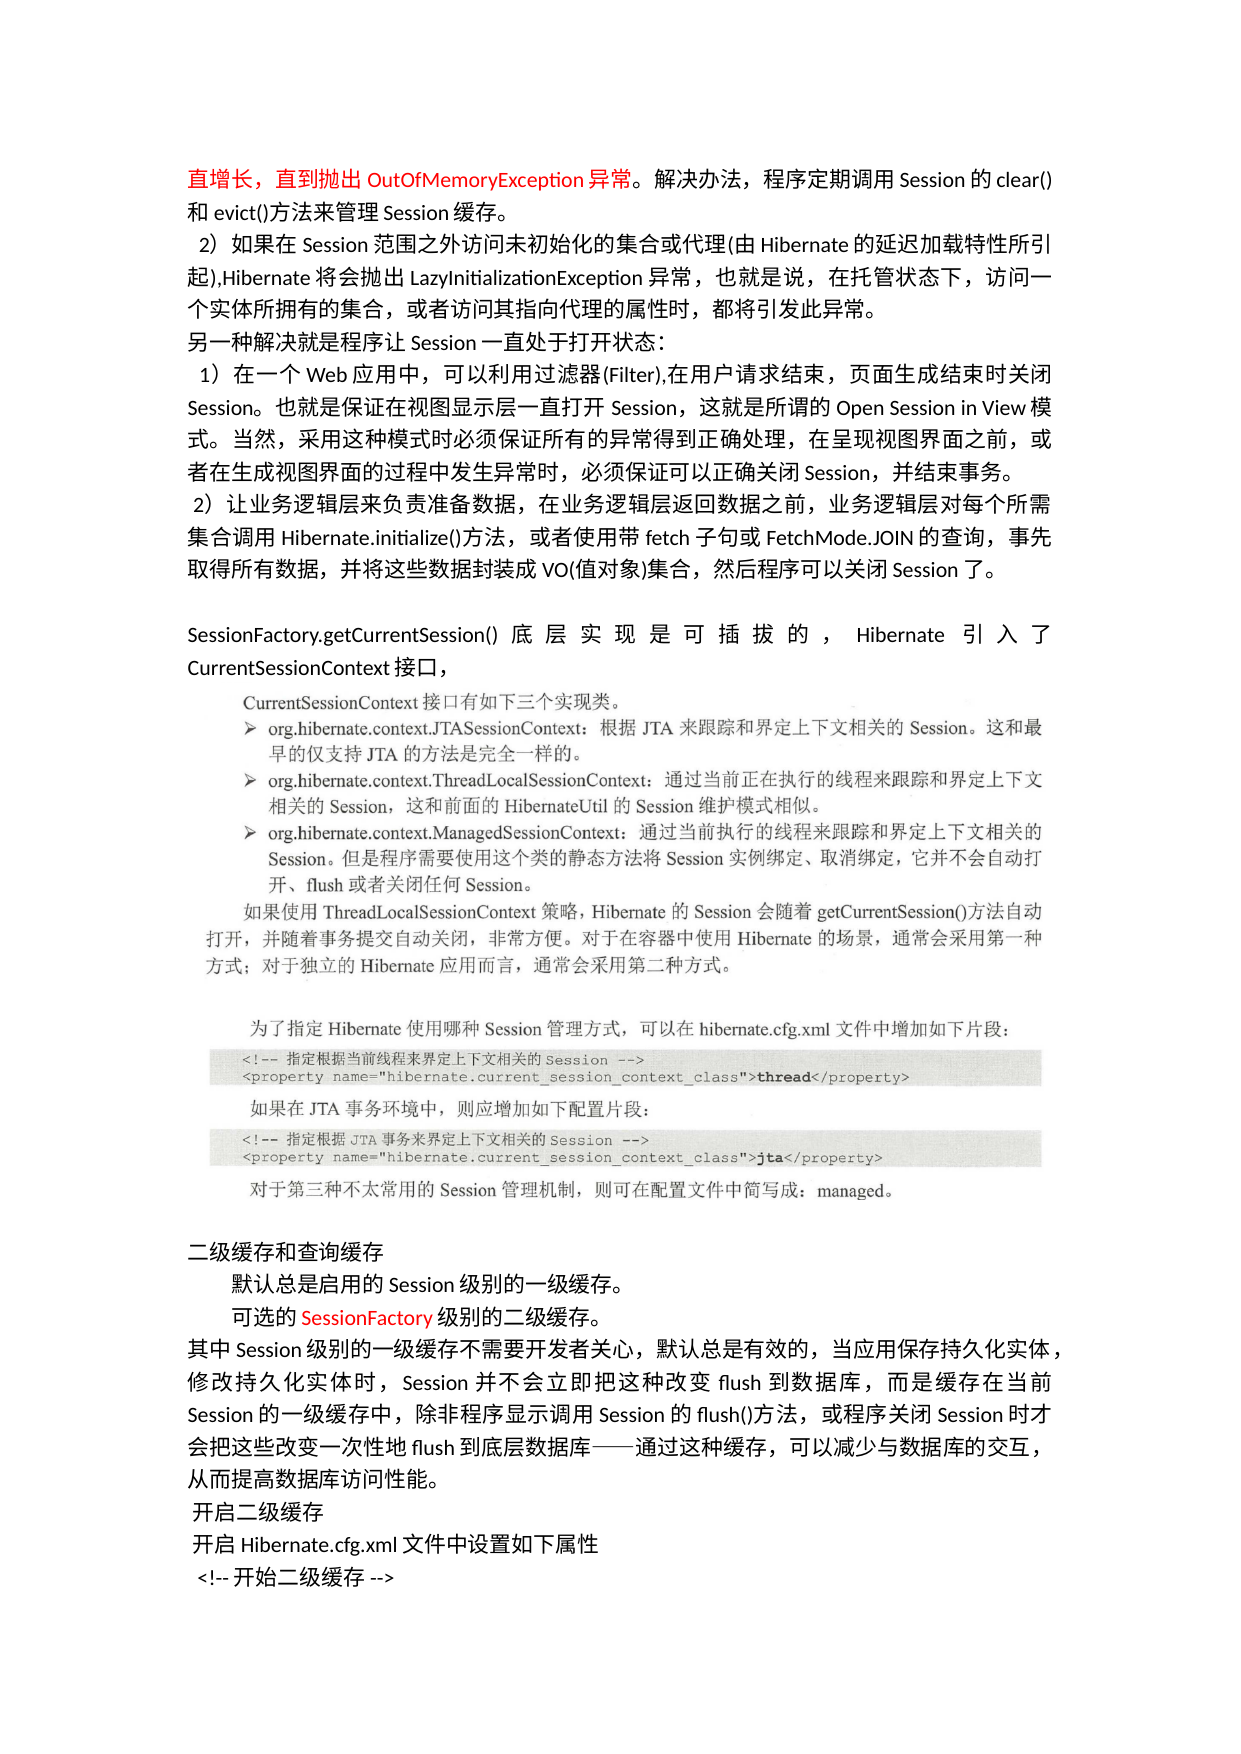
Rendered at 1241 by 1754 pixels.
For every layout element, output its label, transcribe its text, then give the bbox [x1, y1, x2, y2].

list 二级缓存和查询缓存 [187, 1234, 1053, 1267]
list 2）让业务逻辑层来负责准备数据，在业务逻辑层返回数据之前，业务逻辑层对每个所需集合调用Hibernate.initialize()方法，或者使用带fetch子句或FetchMode.JOIN的查询，事先取得所有数据，并将这些数据封装成VO(值对象)集合，然后程序可以关闭Session了。 [187, 487, 1053, 584]
list SessionFactory.getCurrentSession()底层实现是可插拔的，Hibernate引入了CurrentSessionContext接口， [187, 617, 1053, 682]
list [187, 162, 1053, 227]
picture [187, 1007, 1052, 1200]
list 如果在Session范围之外访问未初始化的集合或代理(由Hibernate的延迟加载特性所引起),Hibernate将会抛出LazyInitializationException异常，也就是说，在托管状态下，访问一个实体所拥有的集合，或者访问其指向代理的属性时，都将引发此异常。 [187, 227, 1053, 324]
list 其中Session级别的一级缓存不需要开发者关心，默认总是有效的，当应用保存持久化实体，修改持久化实体时，Session并不会立即把这种改变flush到数据库，而是缓存在当前Session的一级缓存中，除非程序显示调用Session的flush()方法，或程序关闭Session时才会把这些改变一次性地flush到底层数据库——通过这种缓存，可以减少与数据库的交互，从而提高数据库访问性能。 [187, 1332, 1053, 1494]
list 开启Hibernate.cfg.xml文件中设置如下属性 [187, 1527, 1053, 1559]
list 另一种解决就是程序让Session一直处于打开状态： [187, 324, 1053, 357]
picture [187, 682, 1052, 993]
list 开启二级缓存 [187, 1494, 1053, 1527]
list 可选的SessionFactory级别的二级缓存。 [187, 1299, 1053, 1332]
list 默认总是启用的Session级别的一级缓存。 [187, 1267, 1053, 1299]
list 1）在一个Web应用中，可以利用过滤器(Filter),在用户请求结束，页面生成结束时关闭Session。也就是保证在视图显示层一直打开Session，这就是所谓的Open Session in View模式。当然，采用这种模式时必须保证所有的异常得到正确处理，在呈现视图界面之前，或者在生成视图界面的过程中发生异常时，必须保证可以正确关闭Session，并结束事务。 [187, 357, 1053, 487]
list <!-- 开始二级缓存 --> [187, 1559, 1053, 1592]
